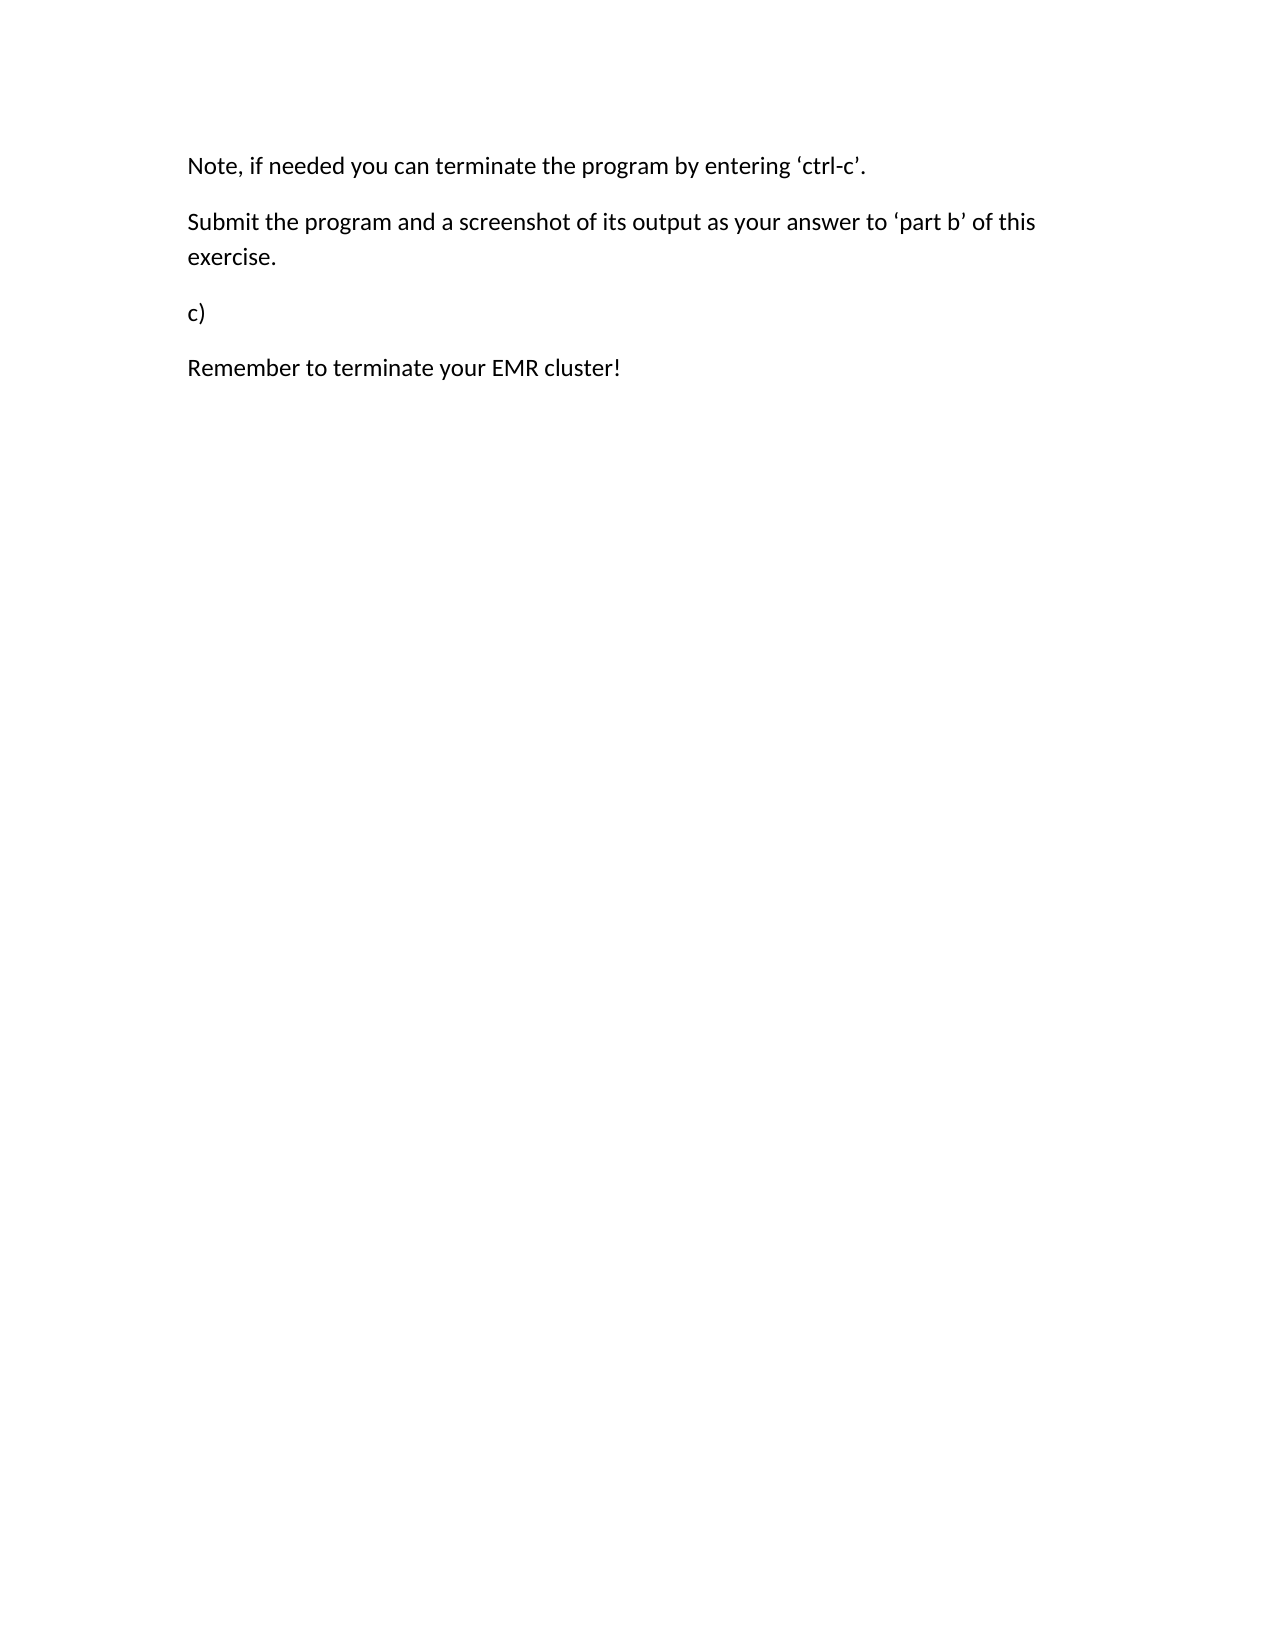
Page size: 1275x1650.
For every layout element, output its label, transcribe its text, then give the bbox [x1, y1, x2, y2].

text Submit the program and a screenshot of its output as your answer to ‘part b’ of this exercise. [187, 206, 1087, 271]
text c) [187, 297, 1087, 327]
text Remember to terminate your EMR cluster! [187, 352, 1087, 383]
text Note, if needed you can terminate the program by entering ‘ctrl-c’. [187, 150, 1087, 181]
